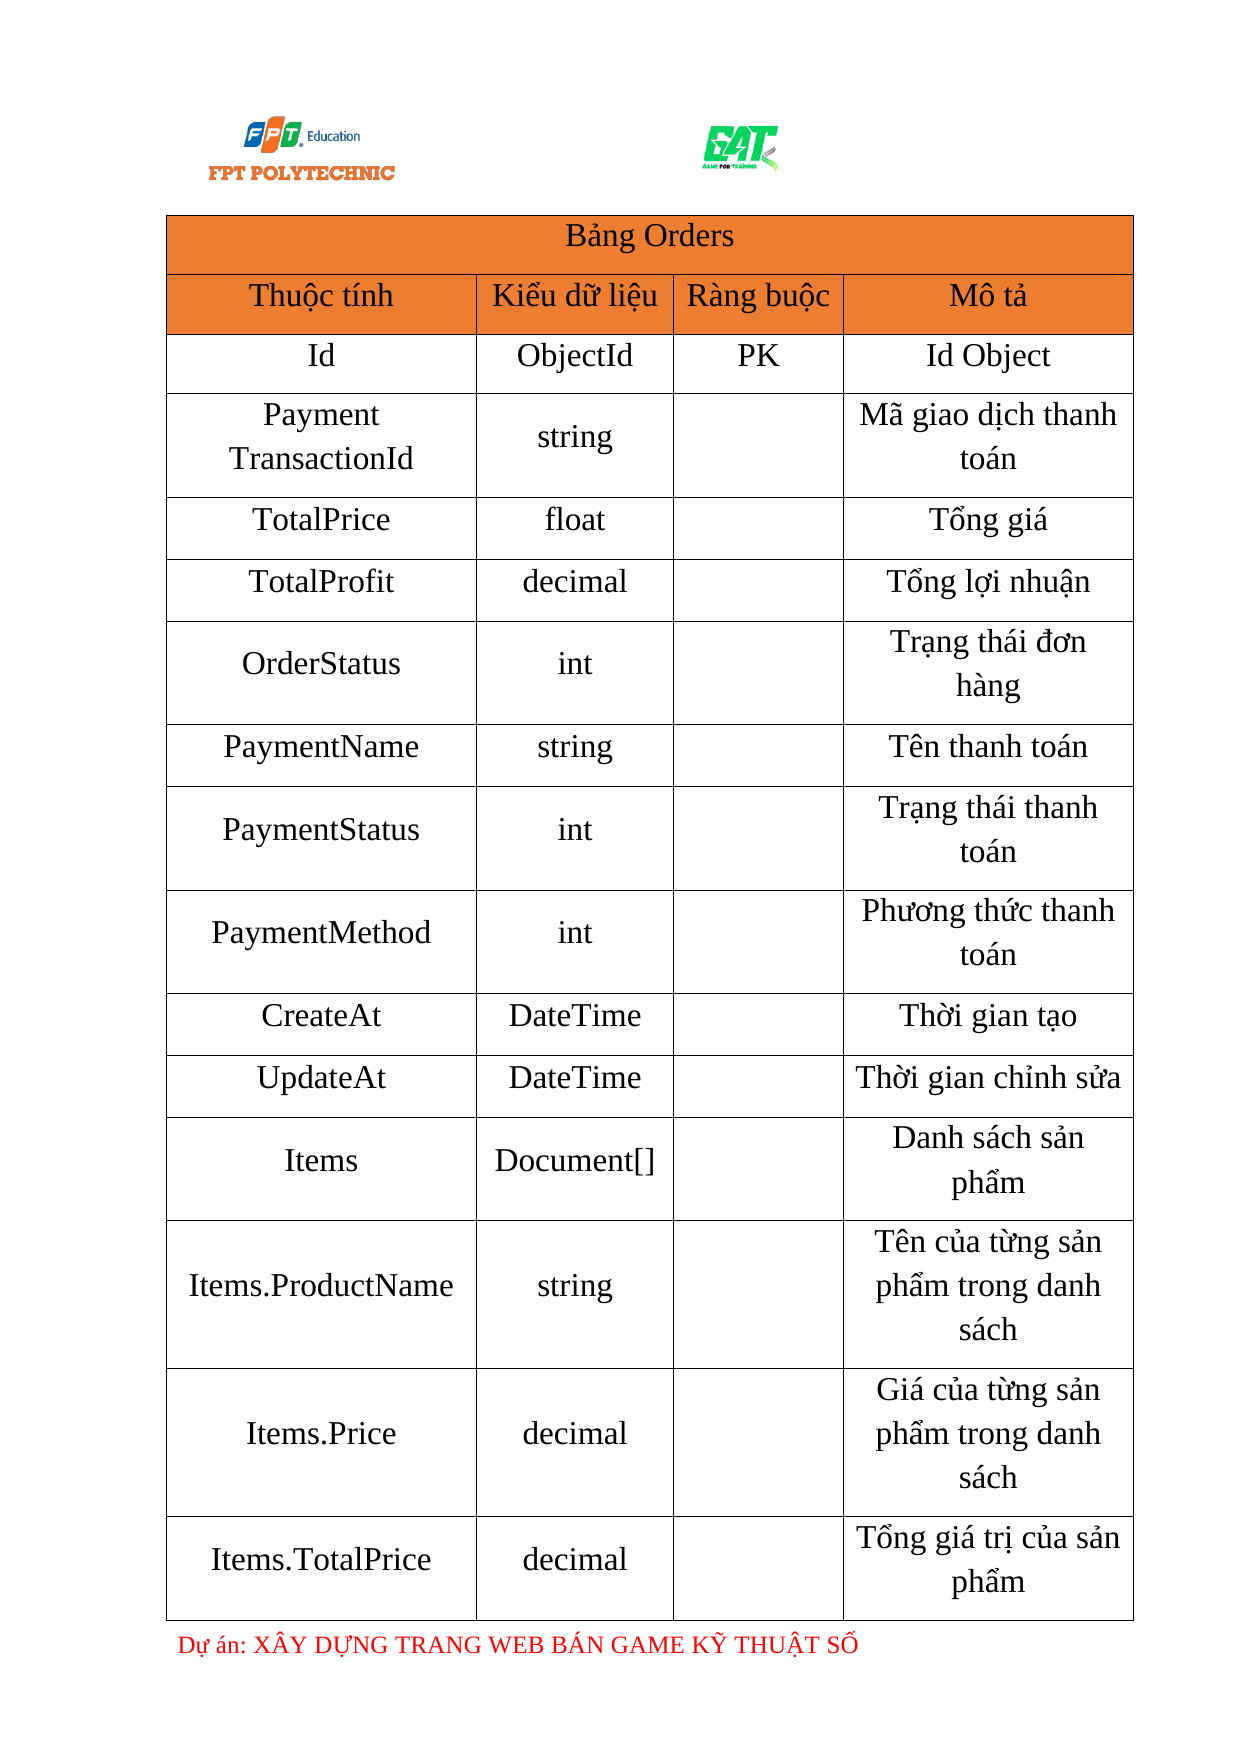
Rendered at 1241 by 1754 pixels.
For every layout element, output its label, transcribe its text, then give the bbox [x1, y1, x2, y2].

table_cell PK [674, 335, 843, 393]
table_cell CreateAt [167, 994, 476, 1055]
table_cell PaymentName [167, 725, 476, 786]
table_cell UpdateAt [167, 1056, 476, 1117]
table_cell [674, 725, 843, 786]
table_cell Kiểu dữ liệu [477, 275, 673, 334]
table_cell Id [167, 335, 476, 393]
table_cell Mô tả [844, 275, 1133, 334]
table_cell Danh sách sản phẩm [844, 1118, 1133, 1220]
table_cell [674, 498, 843, 559]
table_cell decimal [477, 560, 673, 621]
table_cell [674, 622, 843, 724]
table_cell Phương thức thanh toán [844, 891, 1133, 993]
table_cell Tổng lợi nhuận [844, 560, 1133, 621]
table_cell Trạng thái thanh toán [844, 787, 1133, 889]
table_cell [674, 1056, 843, 1117]
table_cell [674, 994, 843, 1055]
table_cell Ràng buộc [674, 275, 843, 334]
table_cell [674, 1517, 843, 1619]
table_cell DateTime [477, 994, 673, 1055]
table_cell PaymentStatus [167, 787, 476, 889]
table_cell [674, 891, 843, 993]
table_cell Id Object [844, 335, 1133, 393]
table_cell Thuộc tính [167, 275, 476, 334]
table_cell Items.Price [167, 1369, 476, 1516]
table_cell decimal [477, 1369, 673, 1516]
table_cell OrderStatus [167, 622, 476, 724]
table_cell string [477, 394, 673, 497]
table_cell ObjectId [477, 335, 673, 393]
table_cell [674, 1118, 843, 1220]
table_cell Tên của từng sản phẩm trong danh sách [844, 1221, 1133, 1368]
table_header Bảng Orders [167, 216, 1133, 274]
table_cell Tổng giá trị của sản phẩm [844, 1517, 1133, 1619]
table_cell string [477, 725, 673, 786]
picture [202, 110, 401, 186]
table_cell int [477, 622, 673, 724]
table_cell string [477, 1221, 673, 1368]
table_cell float [477, 498, 673, 559]
table_cell [674, 560, 843, 621]
table_cell Payment TransactionId [167, 394, 476, 497]
table_cell Mã giao dịch thanh toán [844, 394, 1133, 497]
table_cell [674, 1369, 843, 1516]
table_cell decimal [477, 1517, 673, 1619]
table_cell PaymentMethod [167, 891, 476, 993]
table_cell Items.ProductName [167, 1221, 476, 1368]
table_cell Tổng giá [844, 498, 1133, 559]
table_cell Giá của từng sản phẩm trong danh sách [844, 1369, 1133, 1516]
table_cell Items.TotalPrice [167, 1517, 476, 1619]
table_cell Thời gian chỉnh sửa [844, 1056, 1133, 1117]
table_cell DateTime [477, 1056, 673, 1117]
table_cell TotalPrice [167, 498, 476, 559]
table_cell Thời gian tạo [844, 994, 1133, 1055]
table_cell TotalProfit [167, 560, 476, 621]
picture [700, 104, 782, 186]
table_cell int [477, 891, 673, 993]
table_cell Items [167, 1118, 476, 1220]
table_cell [674, 394, 843, 497]
table_cell Document[] [477, 1118, 673, 1220]
table_cell Trạng thái đơn hàng [844, 622, 1133, 724]
table_cell int [477, 787, 673, 889]
table_cell Tên thanh toán [844, 725, 1133, 786]
table_cell [674, 787, 843, 889]
table_cell [674, 1221, 843, 1368]
